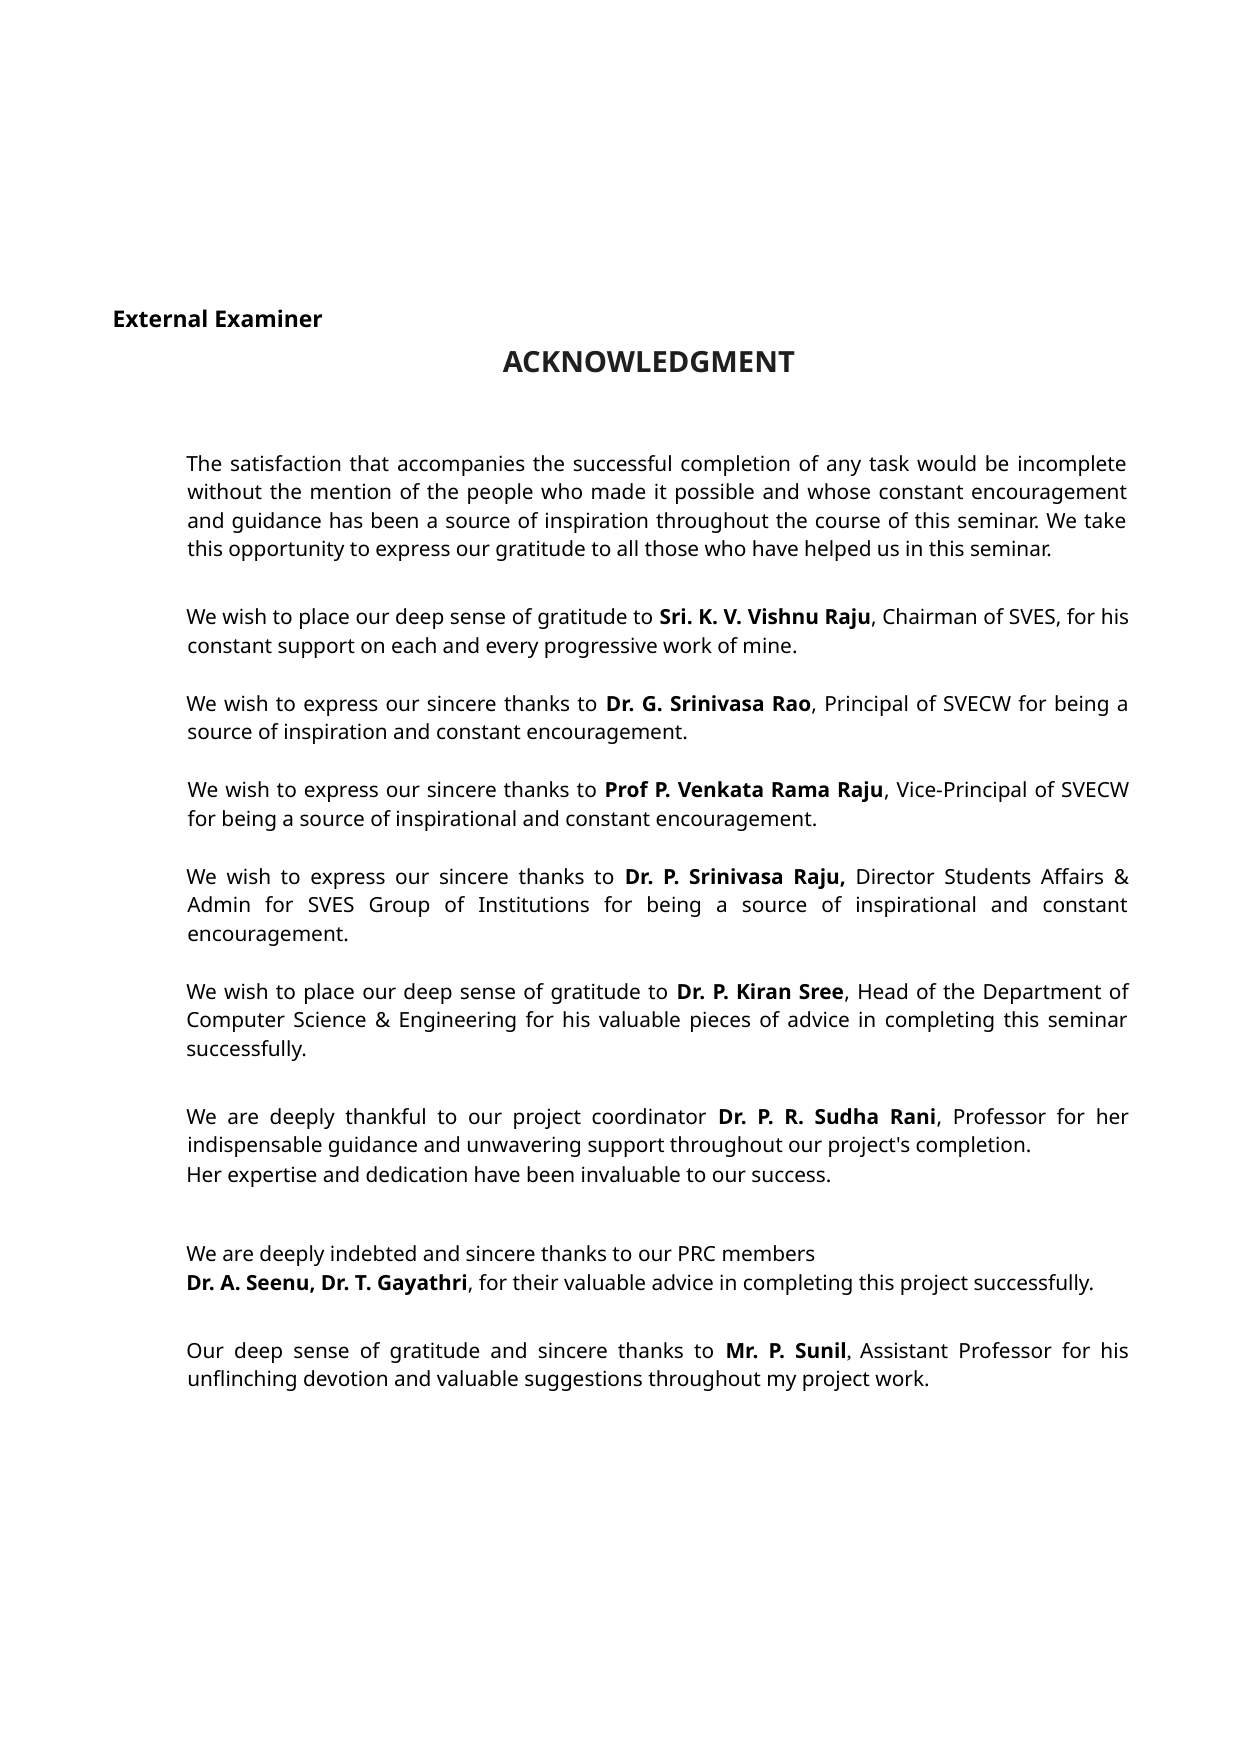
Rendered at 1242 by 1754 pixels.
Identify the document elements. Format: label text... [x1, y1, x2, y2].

text We wish to express our sincere thanks to Dr. P. Srinivasa Raju, Director Students Affairs & Admin for SVES Group of Institutions for being a source of inspirational and constant encouragement. [186, 862, 1129, 947]
text The satisfaction that accompanies the successful completion of any task would be incomplete without the mention of the people who made it possible and whose constant encouragement and guidance has been a source of inspiration throughout the course of this seminar. We take this opportunity to express our gratitude to all those who have helped us in this seminar. [186, 449, 1128, 563]
text We wish to express our sincere thanks to Prof P. Venkata Rama Raju, Vice-Principal of SVECW for being a source of inspirational and constant encouragement. [187, 776, 1129, 832]
text We are deeply thankful to our project coordinator Dr. P. R. Sudha Rani, Professor for her indispensable guidance and unwavering support throughout our project's completion. [186, 1102, 1129, 1159]
text We wish to express our sincere thanks to Dr. G. Srinivasa Rao, Principal of SVECW for being a source of inspiration and constant encouragement. [186, 689, 1129, 746]
text External Examiner [112, 303, 1129, 334]
text We are deeply indebted and sincere thanks to our PRC members [186, 1239, 1129, 1267]
text Our deep sense of gratitude and sincere thanks to Mr. P. Sunil, Assistant Professor for his unflinching devotion and valuable suggestions throughout my project work. [186, 1336, 1129, 1393]
text We wish to place our deep sense of gratitude to Dr. P. Kiran Sree, Head of the Department of Computer Science & Engineering for his valuable pieces of advice in completing this seminar successfully. [186, 977, 1129, 1062]
text We wish to place our deep sense of gratitude to Sri. K. V. Vishnu Raju, Chairman of SVES, for his constant support on each and every progressive work of mine. [186, 602, 1129, 659]
text Dr. A. Seenu, Dr. T. Gayathri, for their valuable advice in completing this project successfully. [186, 1268, 1129, 1296]
text Her expertise and dedication have been invaluable to our success. [186, 1160, 1064, 1188]
text ACKNOWLEDGMENT [487, 342, 1129, 381]
